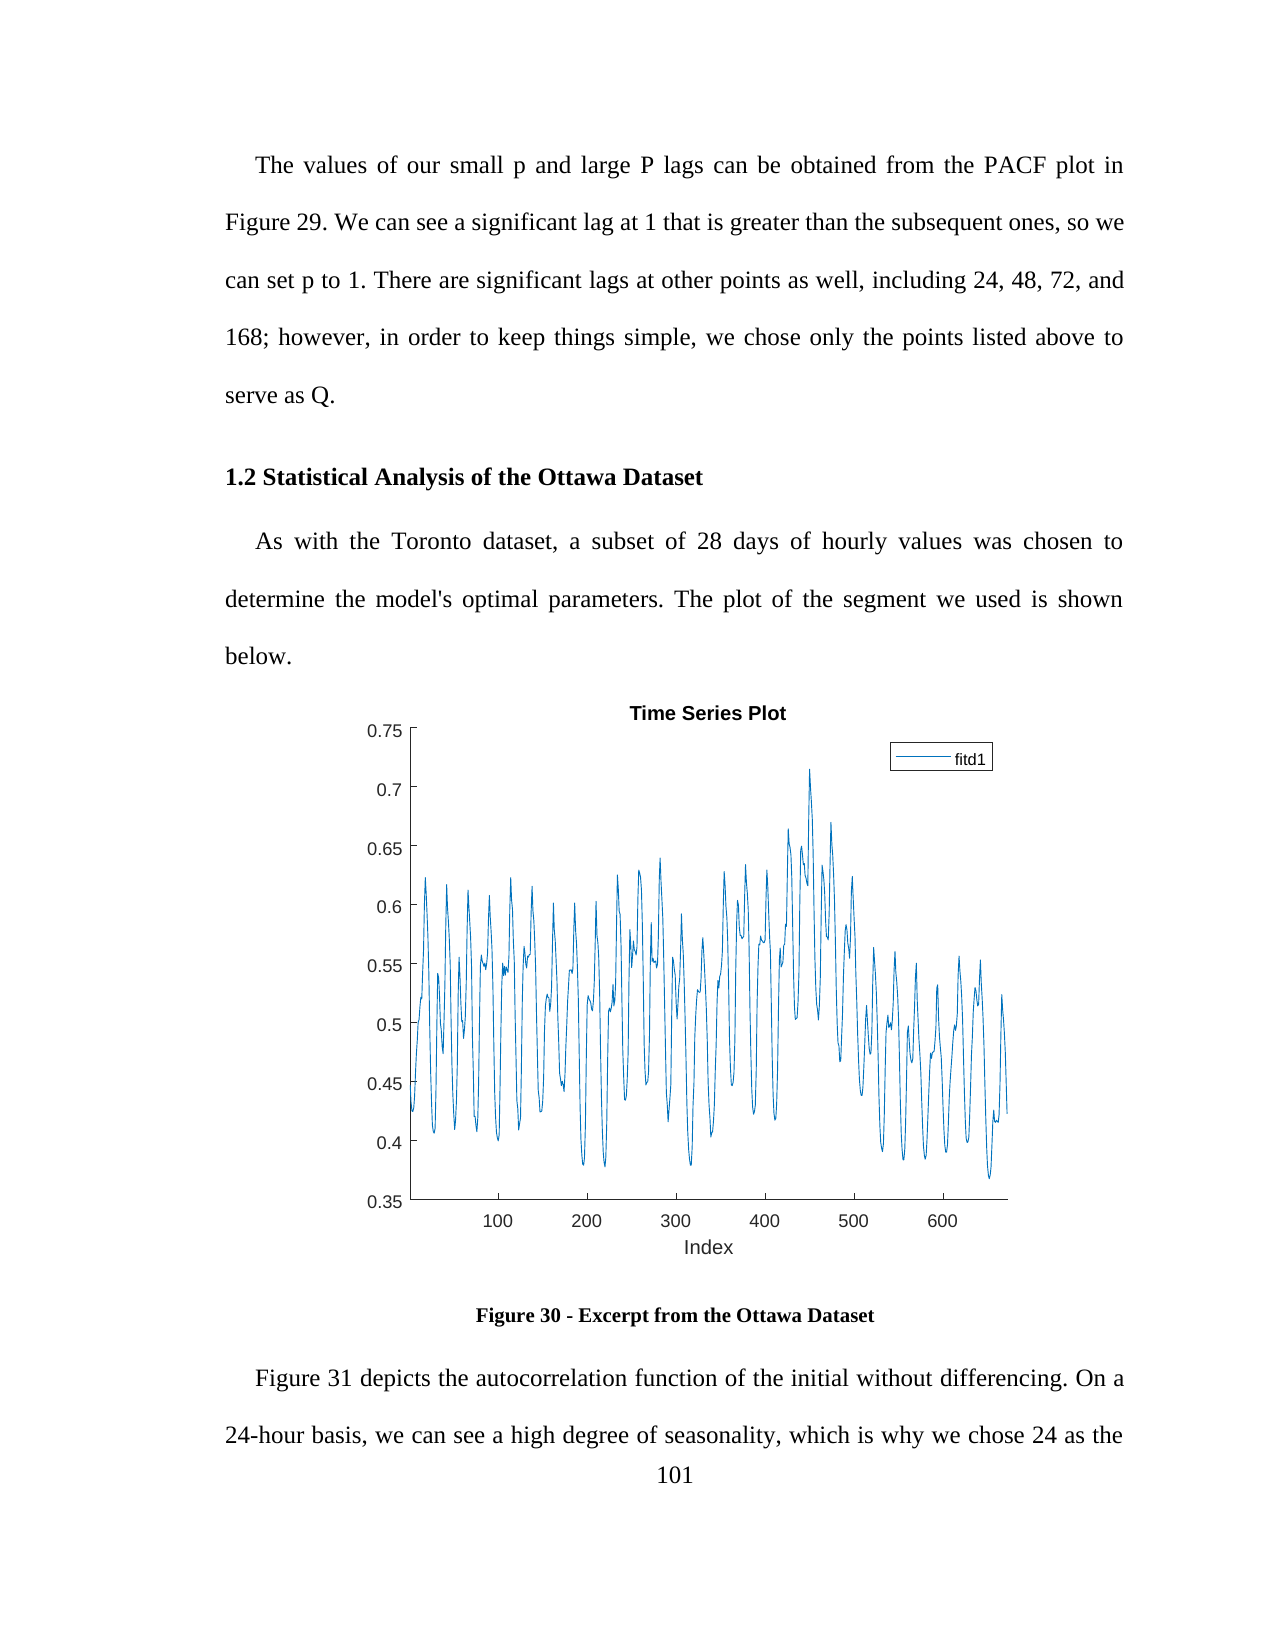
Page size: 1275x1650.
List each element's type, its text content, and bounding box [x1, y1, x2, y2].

text The values of our small p and large P lags can be obtained from the PACF plot in Figure 29. We can see a significant lag at 1 that is greater than the subsequent ones, so we can set p to 1. There are significant lags at other points as well, including 24, 48, 72, and 168; however, in order to keep things simple, we chose only the points listed above to serve as Q. [225, 150, 1125, 409]
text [225, 1363, 1125, 1449]
text As with the Toronto dataset, a subset of 28 days of hourly values was chosen to determine the model's optimal parameters. The plot of the segment we used is shown below. [225, 526, 1125, 670]
text Figure 30 - Excerpt from the Ottawa Dataset [225, 1302, 1125, 1327]
subtitle 1.2 Statistical Analysis of the Ottawa Dataset [225, 462, 1125, 491]
